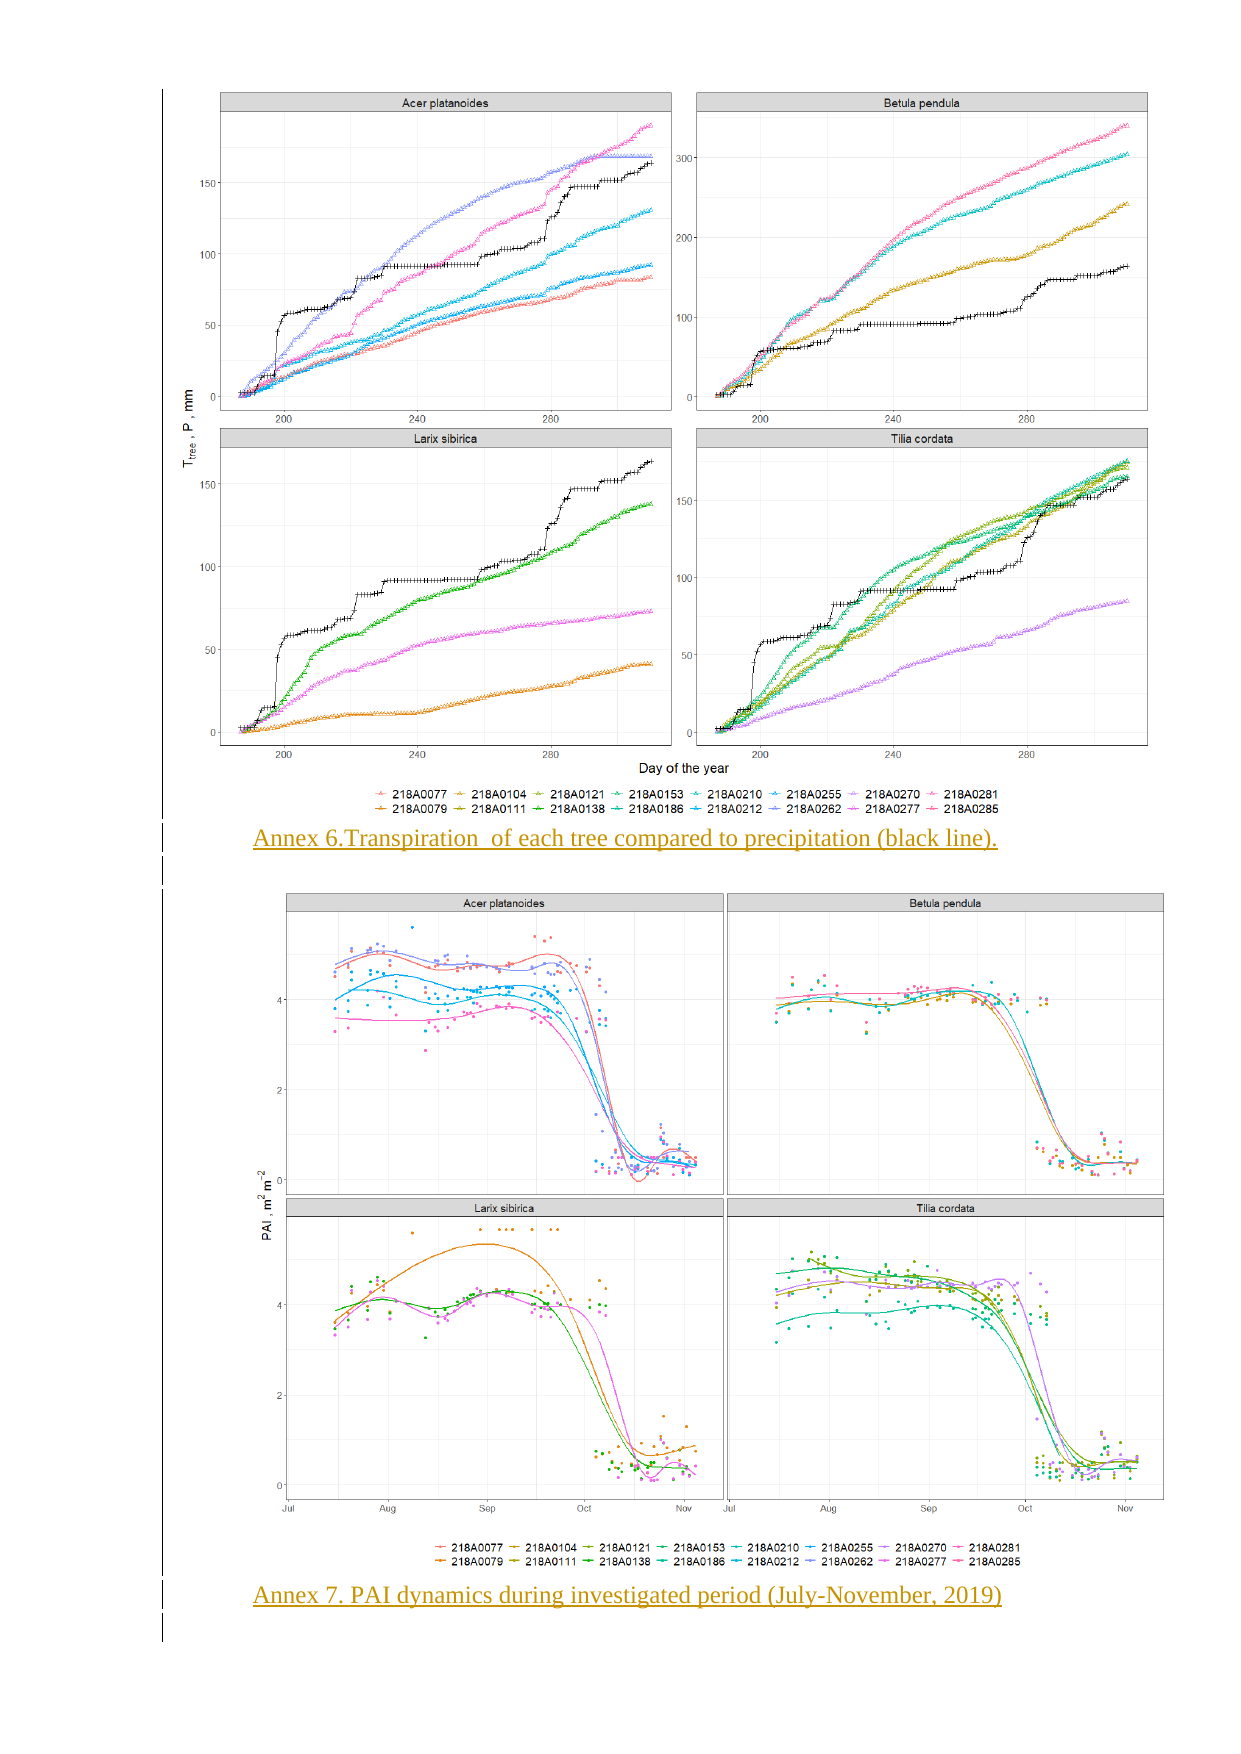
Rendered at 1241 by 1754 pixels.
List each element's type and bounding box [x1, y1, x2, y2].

picture [177, 88, 1152, 820]
picture [252, 889, 1168, 1576]
